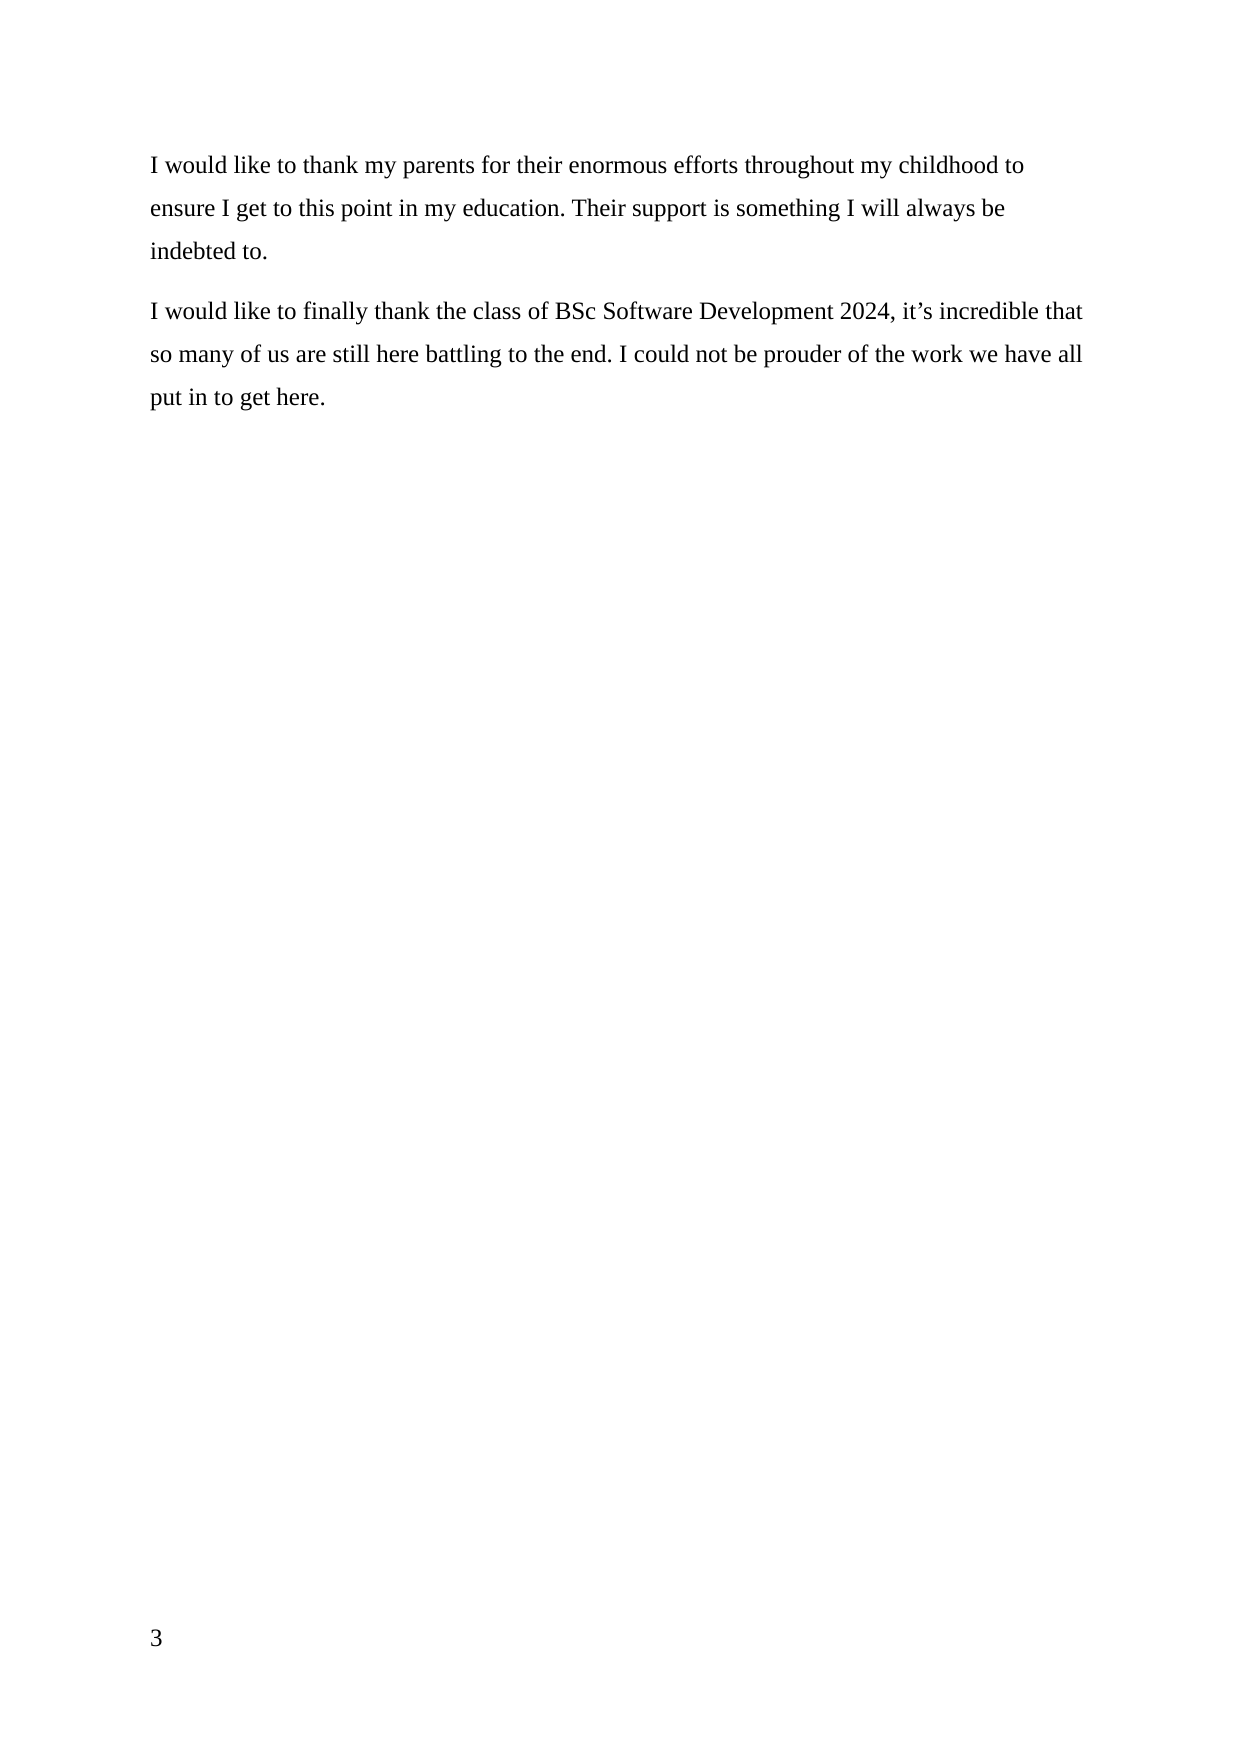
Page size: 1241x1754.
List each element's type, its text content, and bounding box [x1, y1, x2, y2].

text I would like to finally thank the class of BSc Software Development 2024, it’s incredible that so many of us are still here battling to the end. I could not be prouder of the work we have all put in to get here. [150, 296, 1090, 411]
text I would like to thank my parents for their enormous efforts throughout my childhood to ensure I get to this point in my education. Their support is something I will always be indebted to. [150, 150, 1090, 265]
